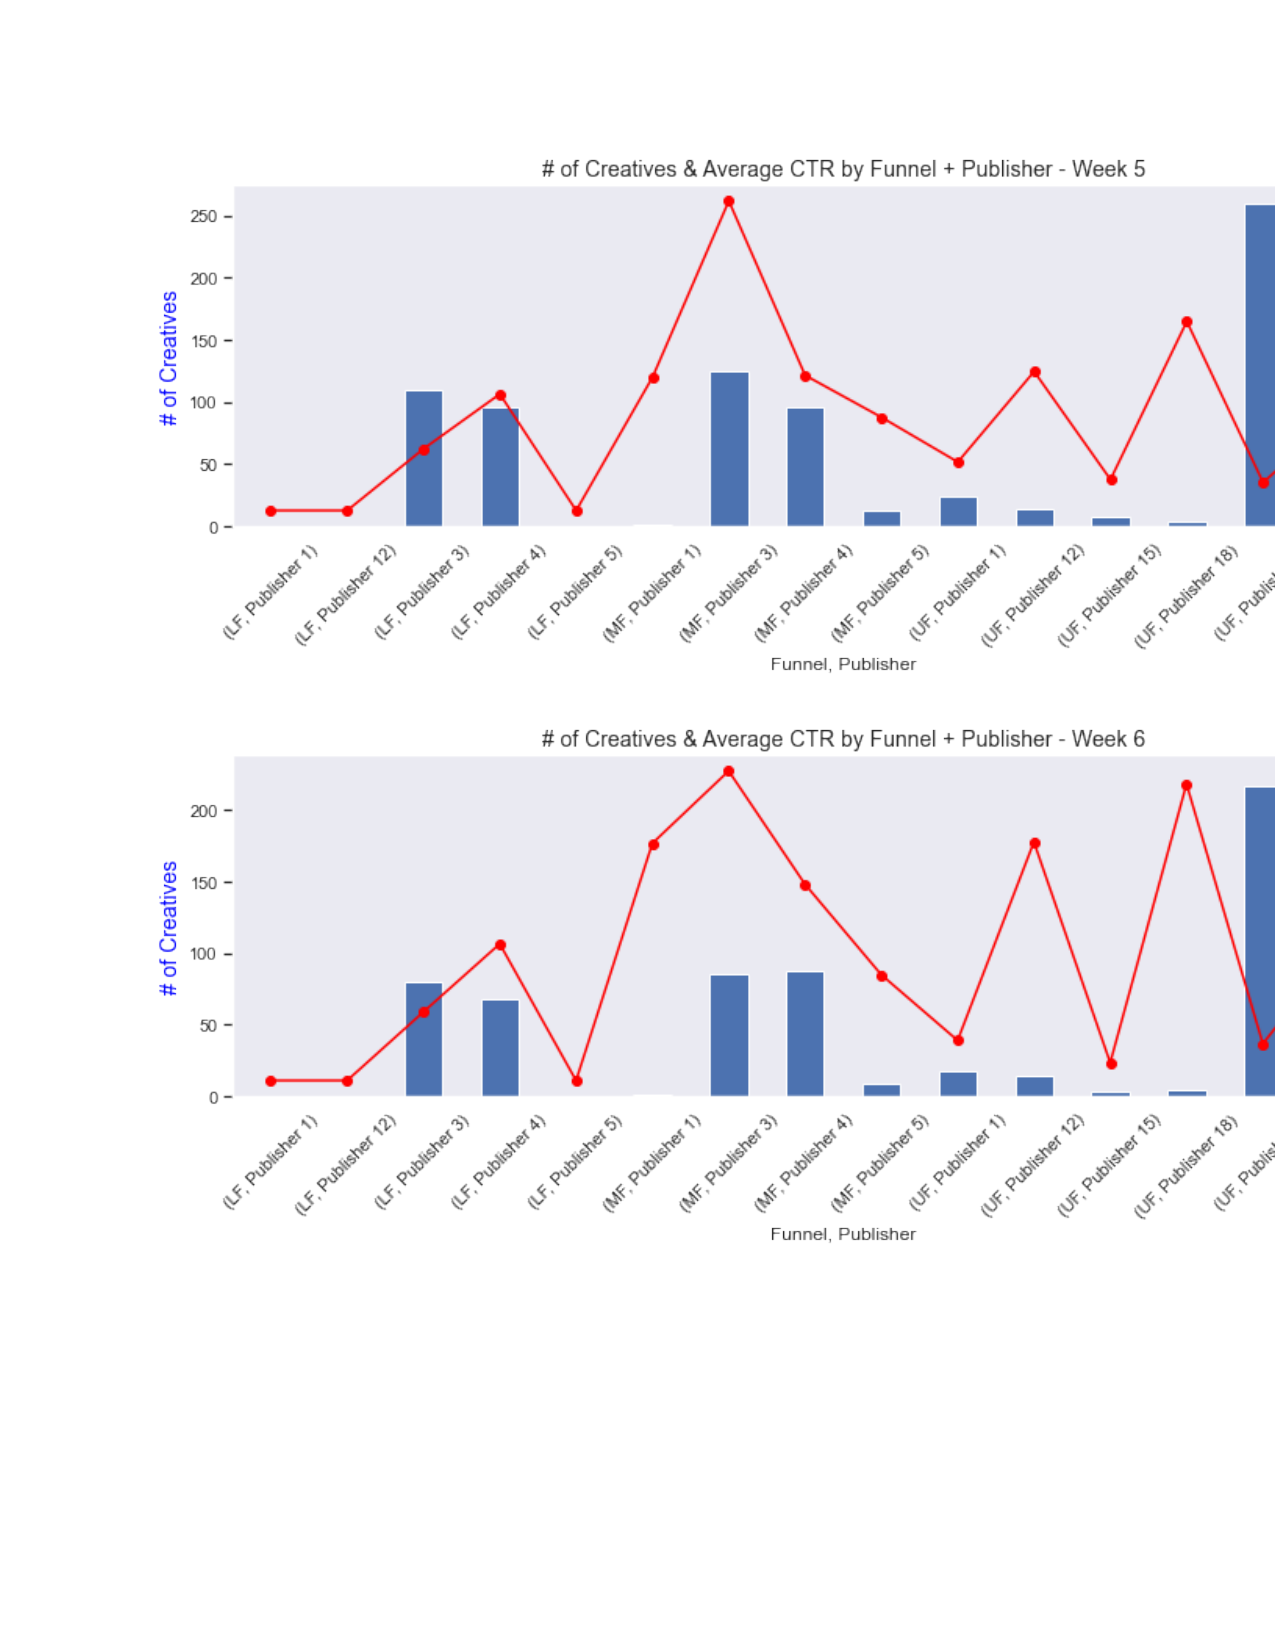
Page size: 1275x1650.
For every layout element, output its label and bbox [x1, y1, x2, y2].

picture [150, 719, 1275, 1253]
picture [150, 150, 1275, 683]
